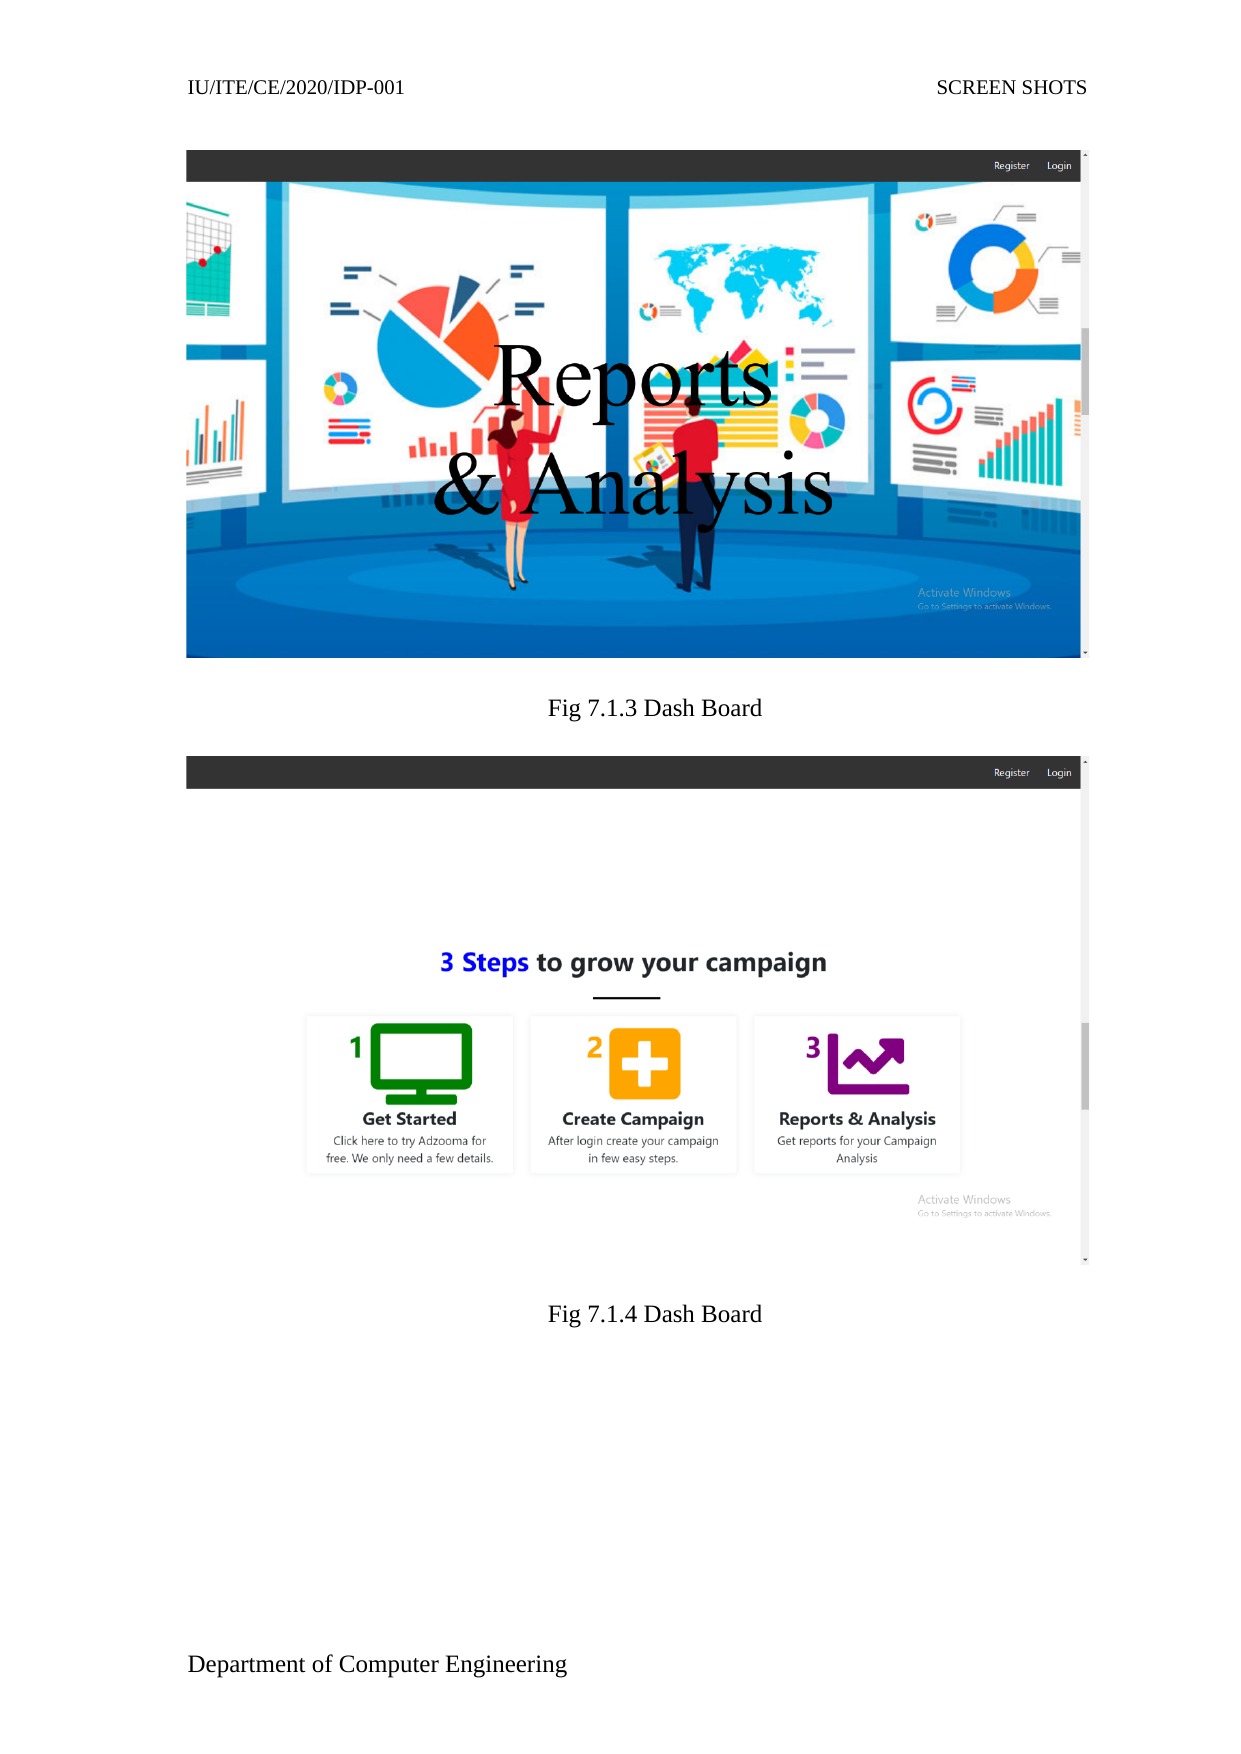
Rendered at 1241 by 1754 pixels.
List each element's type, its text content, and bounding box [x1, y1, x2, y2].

text Fig 7.1.4 Dash Board [381, 1299, 929, 1328]
text Fig 7.1.3 Dash Board [381, 693, 929, 722]
picture [186, 756, 1090, 1265]
picture [186, 150, 1090, 658]
